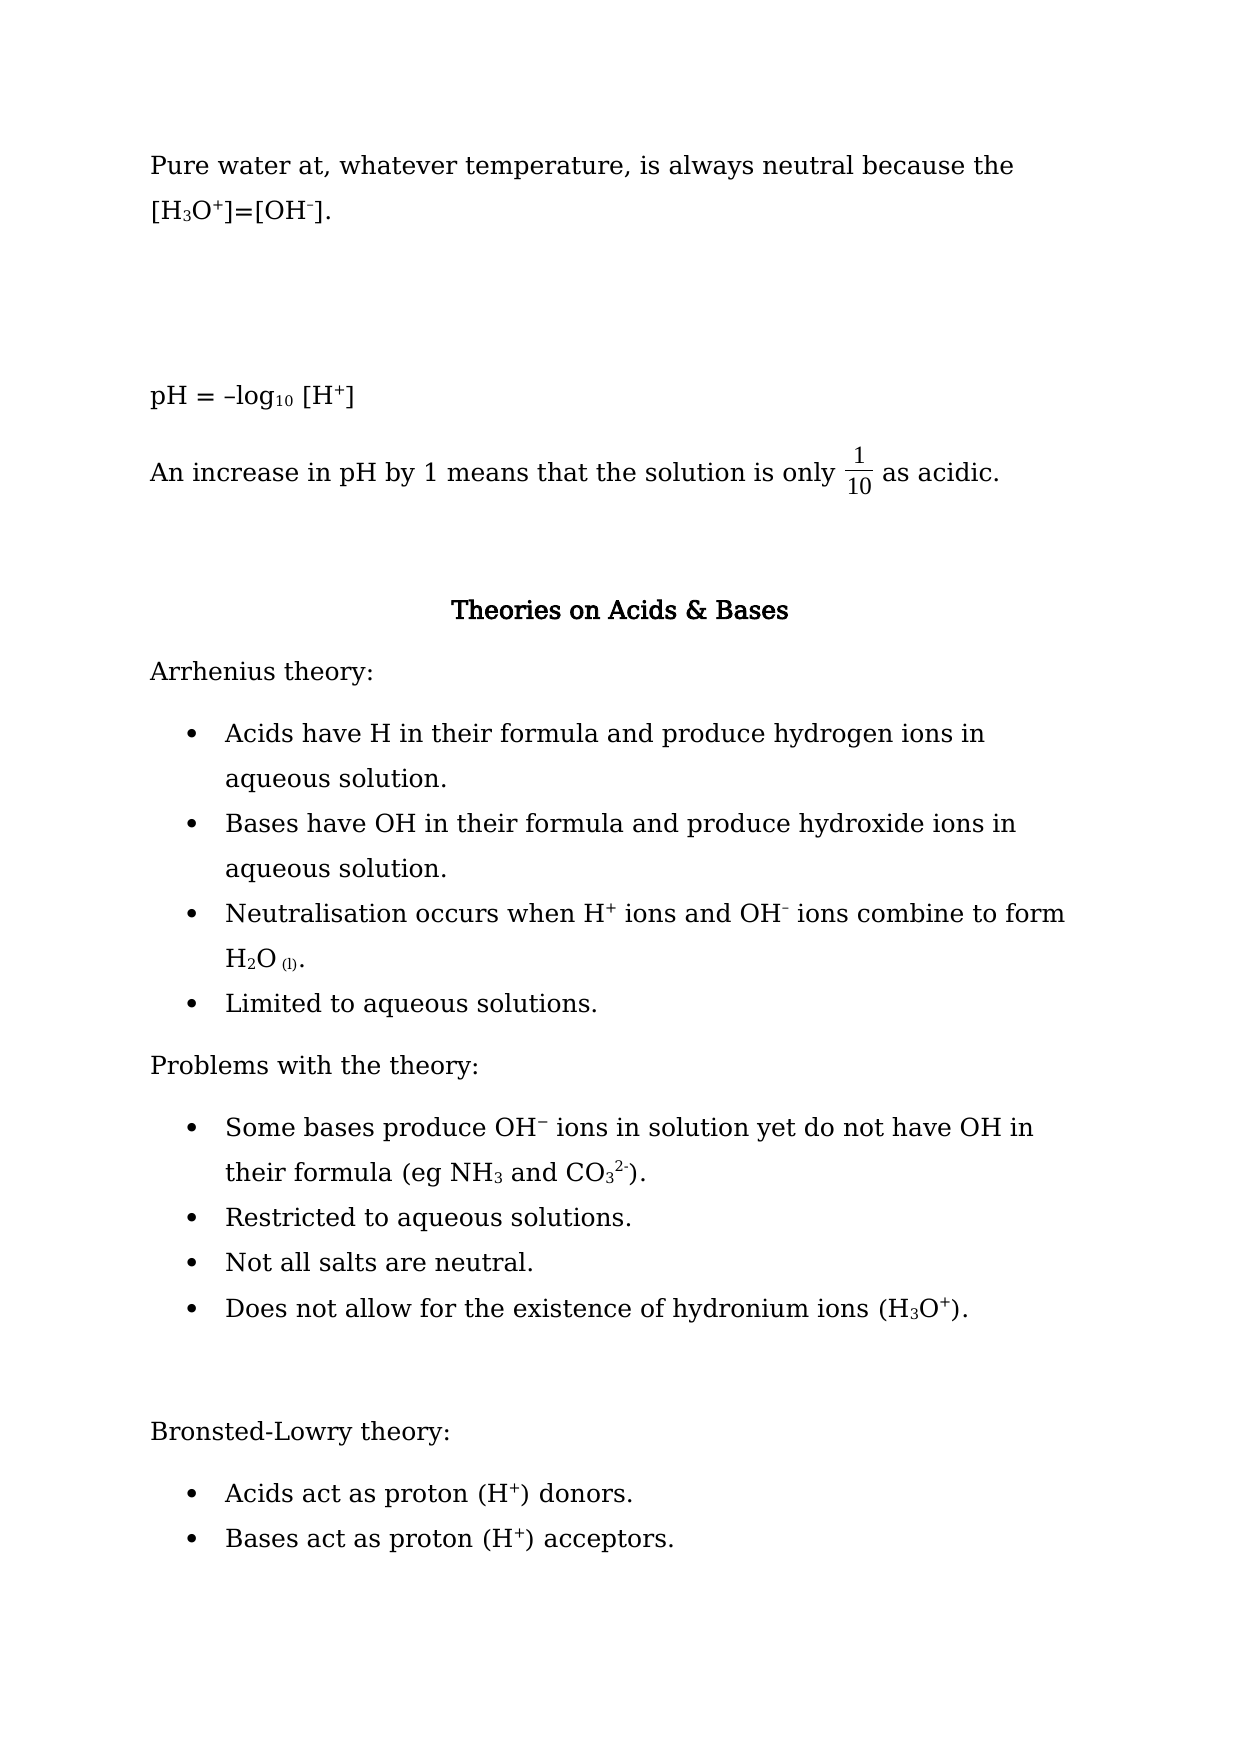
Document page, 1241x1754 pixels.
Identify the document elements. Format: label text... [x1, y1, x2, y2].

list Bases have OH in their formula and produce hydroxide ions in aqueous solution. [187, 807, 1090, 883]
list Bases act as proton (H+) acceptors. [187, 1523, 1090, 1553]
list Some bases produce OH− ions in solution yet do not have OH in their formula (eg NH3 and CO32-). [187, 1112, 1090, 1187]
text Problems with the theory: [150, 1050, 1090, 1080]
list Neutralisation occurs when H+ ions and OH– ions combine to form H2O (l). [187, 898, 1090, 973]
list Restricted to aqueous solutions. [187, 1202, 1090, 1232]
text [150, 150, 1090, 225]
list Acids have H in their formula and produce hydrogen ions in aqueous solution. [187, 717, 1090, 792]
list Acids act as proton (H+) donors. [187, 1478, 1090, 1508]
list Limited to aqueous solutions. [187, 988, 1090, 1018]
list Does not allow for the existence of hydronium ions (H3O+). [187, 1292, 1090, 1323]
list Not all salts are neutral. [187, 1247, 1090, 1277]
text Bronsted-Lowry theory: [150, 1416, 1090, 1446]
text Arrhenius theory: [150, 656, 1090, 686]
text Theories on Acids & Bases [150, 594, 1090, 624]
text An increase in pH by 1 means that the solution is only as acidic. [150, 442, 1090, 501]
text pH = –log10 [H+] [150, 380, 1090, 410]
